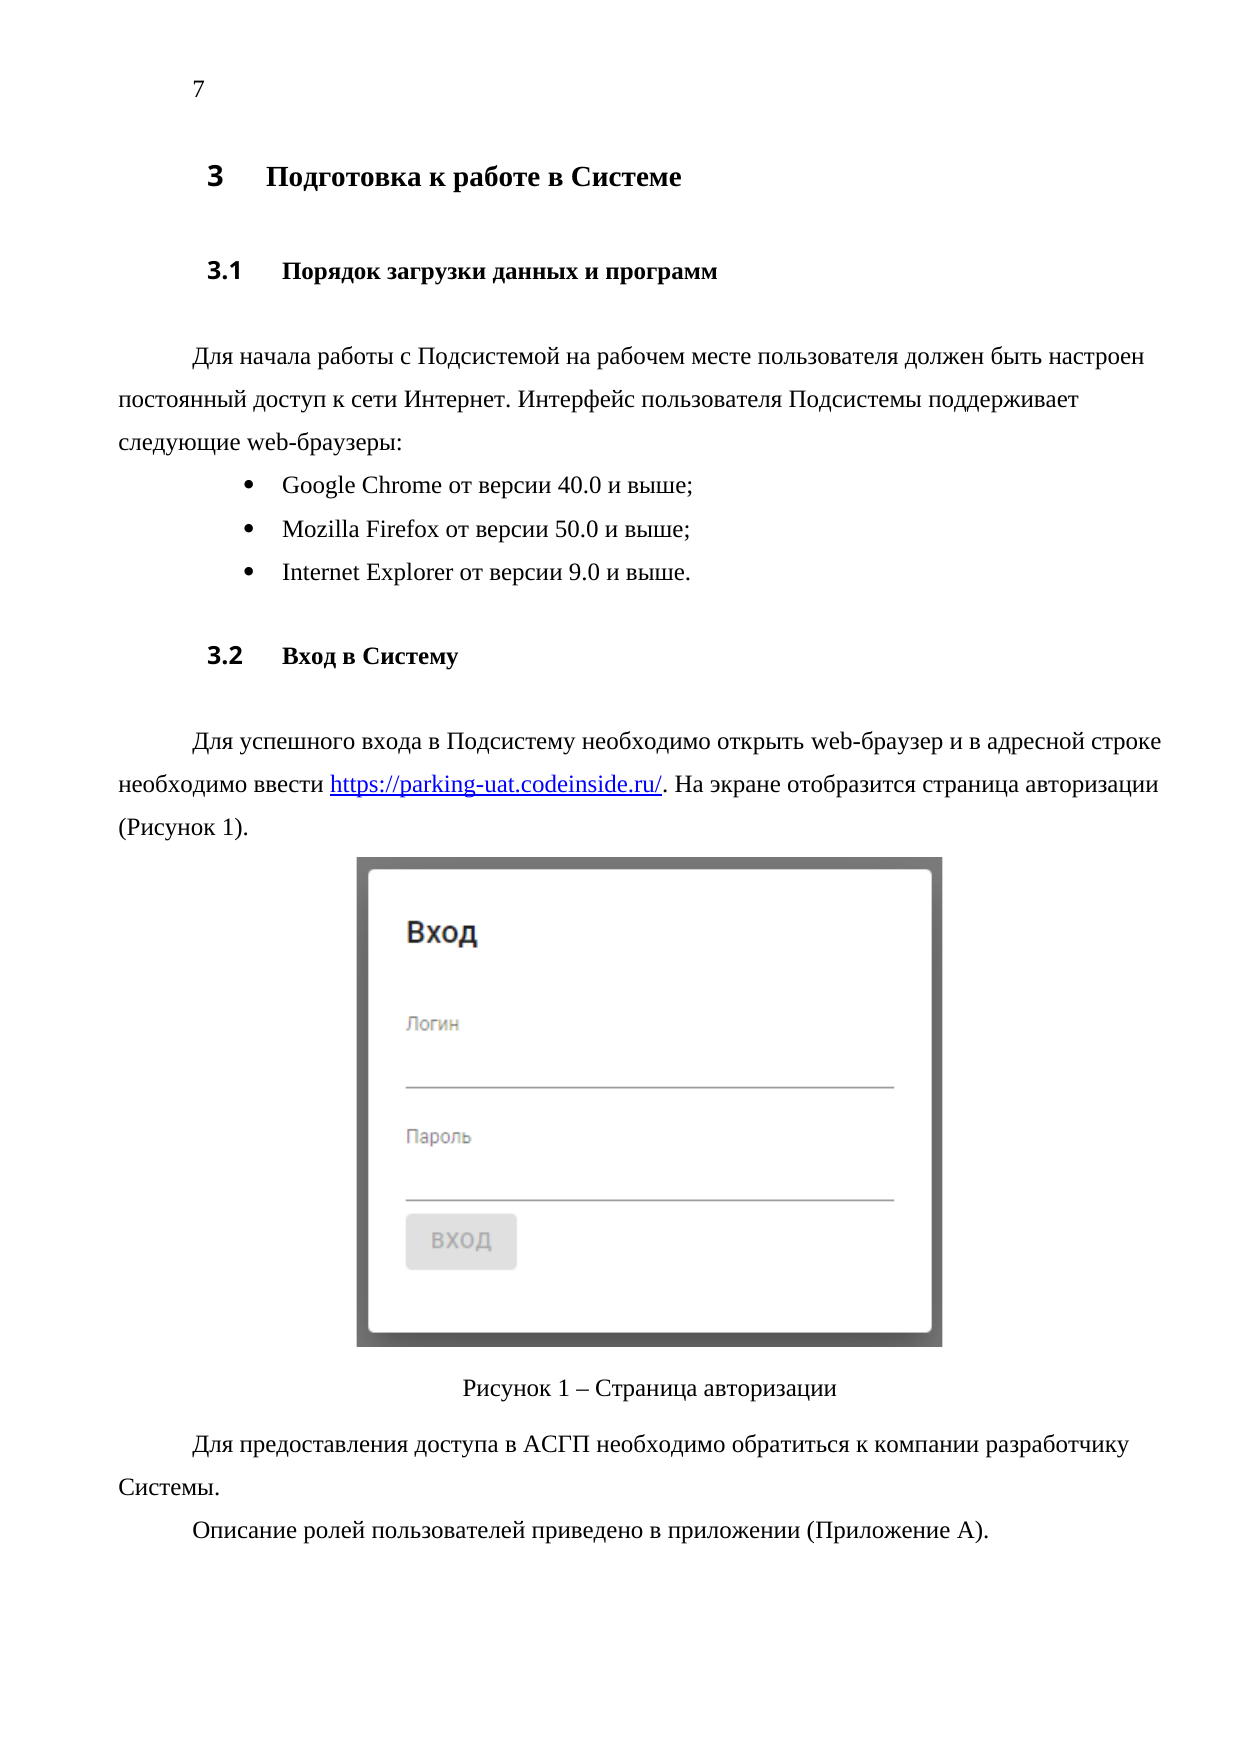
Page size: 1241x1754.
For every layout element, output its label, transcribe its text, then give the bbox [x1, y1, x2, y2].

list Internet Explorer от версии 9.0 и выше. [244, 557, 1181, 586]
subtitle Вход в Систему [207, 637, 1181, 671]
subtitle Подготовка к работе в Системе [207, 156, 1181, 195]
text Рисунок 1 – Страница авторизации [118, 1373, 1181, 1402]
text Для предоставления доступа в АСГП необходимо обратиться к компании разработчику Системы. [118, 1429, 1181, 1501]
text Для успешного входа в Подсистему необходимо открыть web-браузер и в адресной строке необходимо ввести https://parking-uat.codeinside.ru/. На экране отобразится страница авторизации (Рисунок 1). [118, 726, 1181, 841]
picture [356, 857, 943, 1347]
list Mozilla Firefox от версии 50.0 и выше; [244, 514, 1181, 542]
subtitle Порядок загрузки данных и программ [207, 253, 1181, 287]
list Google Chrome от версии 40.0 и выше; [244, 471, 1181, 499]
text Для начала работы с Подсистемой на рабочем месте пользователя должен быть настроен постоянный доступ к сети Интернет. Интерфейс пользователя Подсистемы поддерживает следующие web-браузеры: [118, 341, 1181, 456]
text Описание ролей пользователей приведено в приложении (Приложение А). [118, 1515, 1181, 1544]
